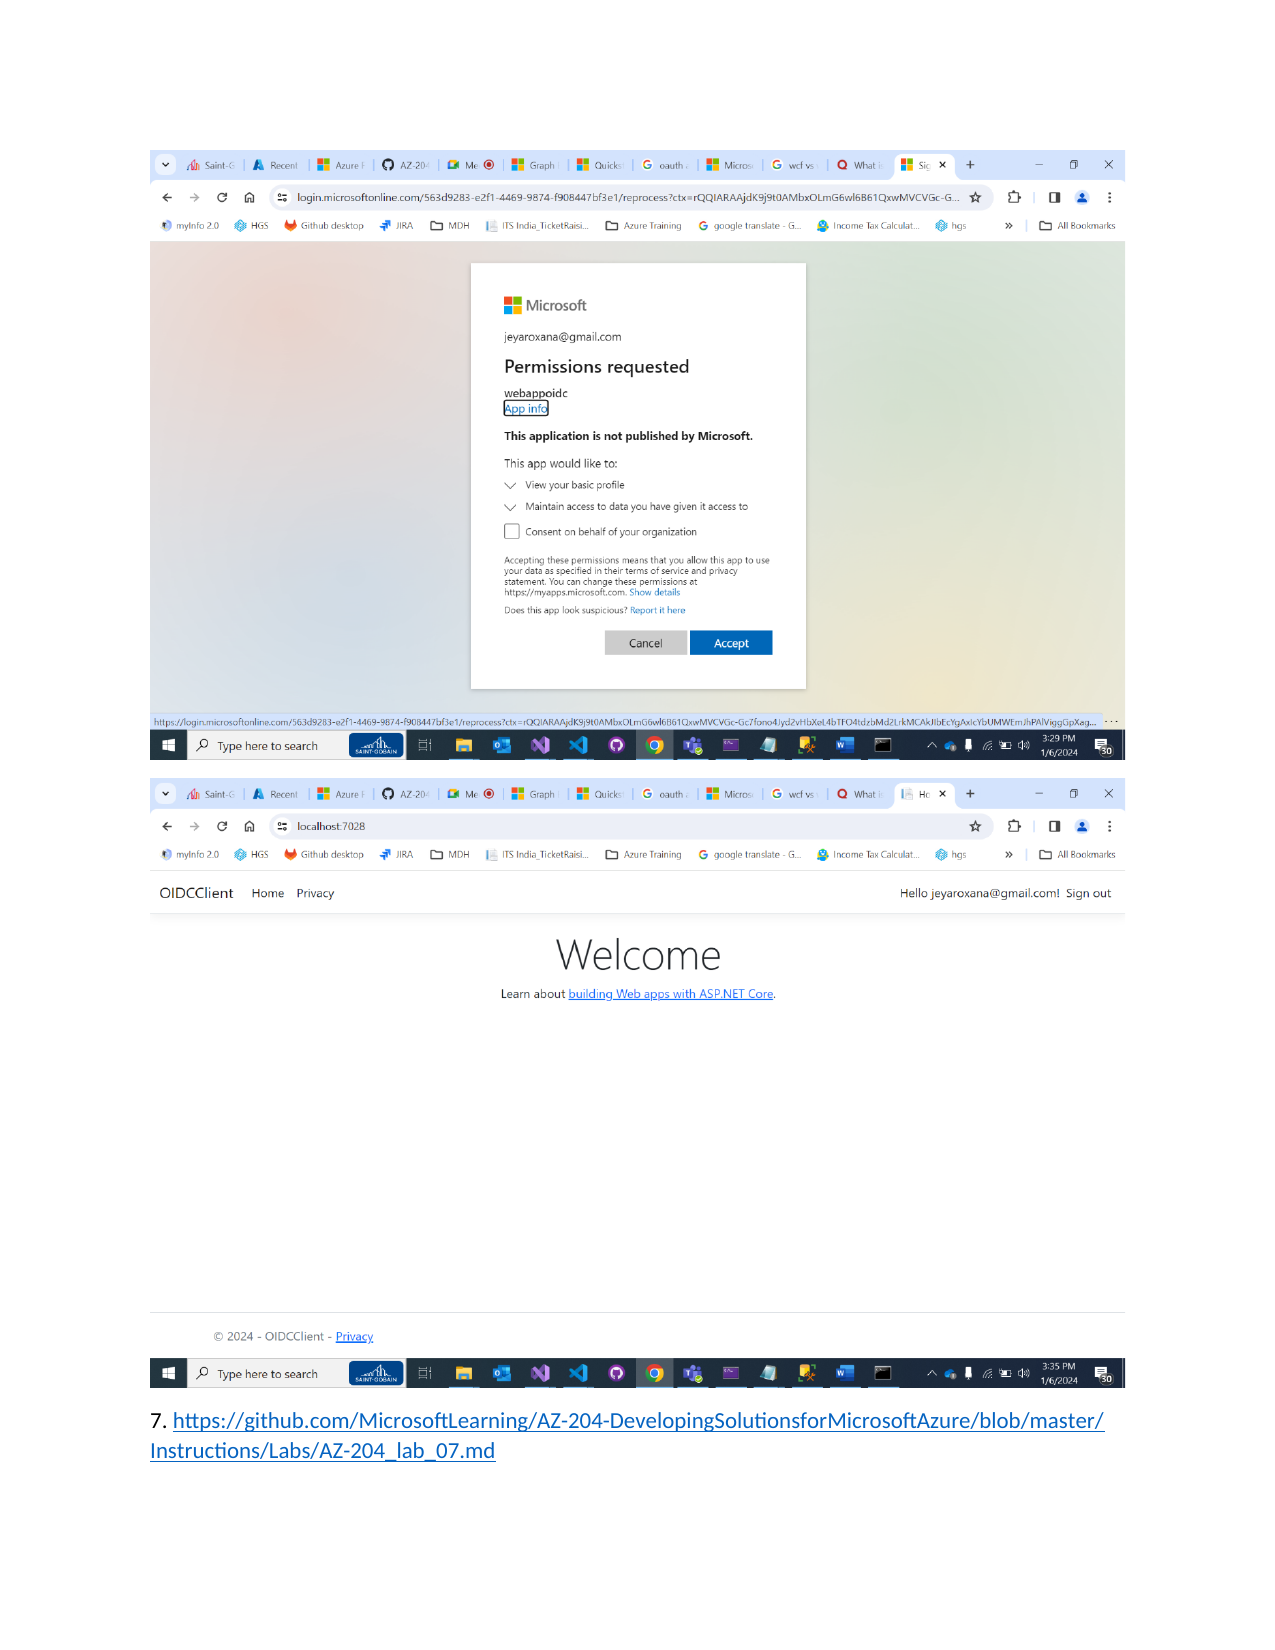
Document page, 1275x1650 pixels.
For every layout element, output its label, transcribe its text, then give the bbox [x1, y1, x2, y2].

picture [150, 150, 1125, 760]
text 7. https://github.com/MicrosoftLearning/AZ-204-DevelopingSolutionsforMicrosoftAzure/blob/master/Instructions/Labs/AZ-204_lab_07.md [150, 1406, 1125, 1465]
picture [150, 778, 1125, 1388]
